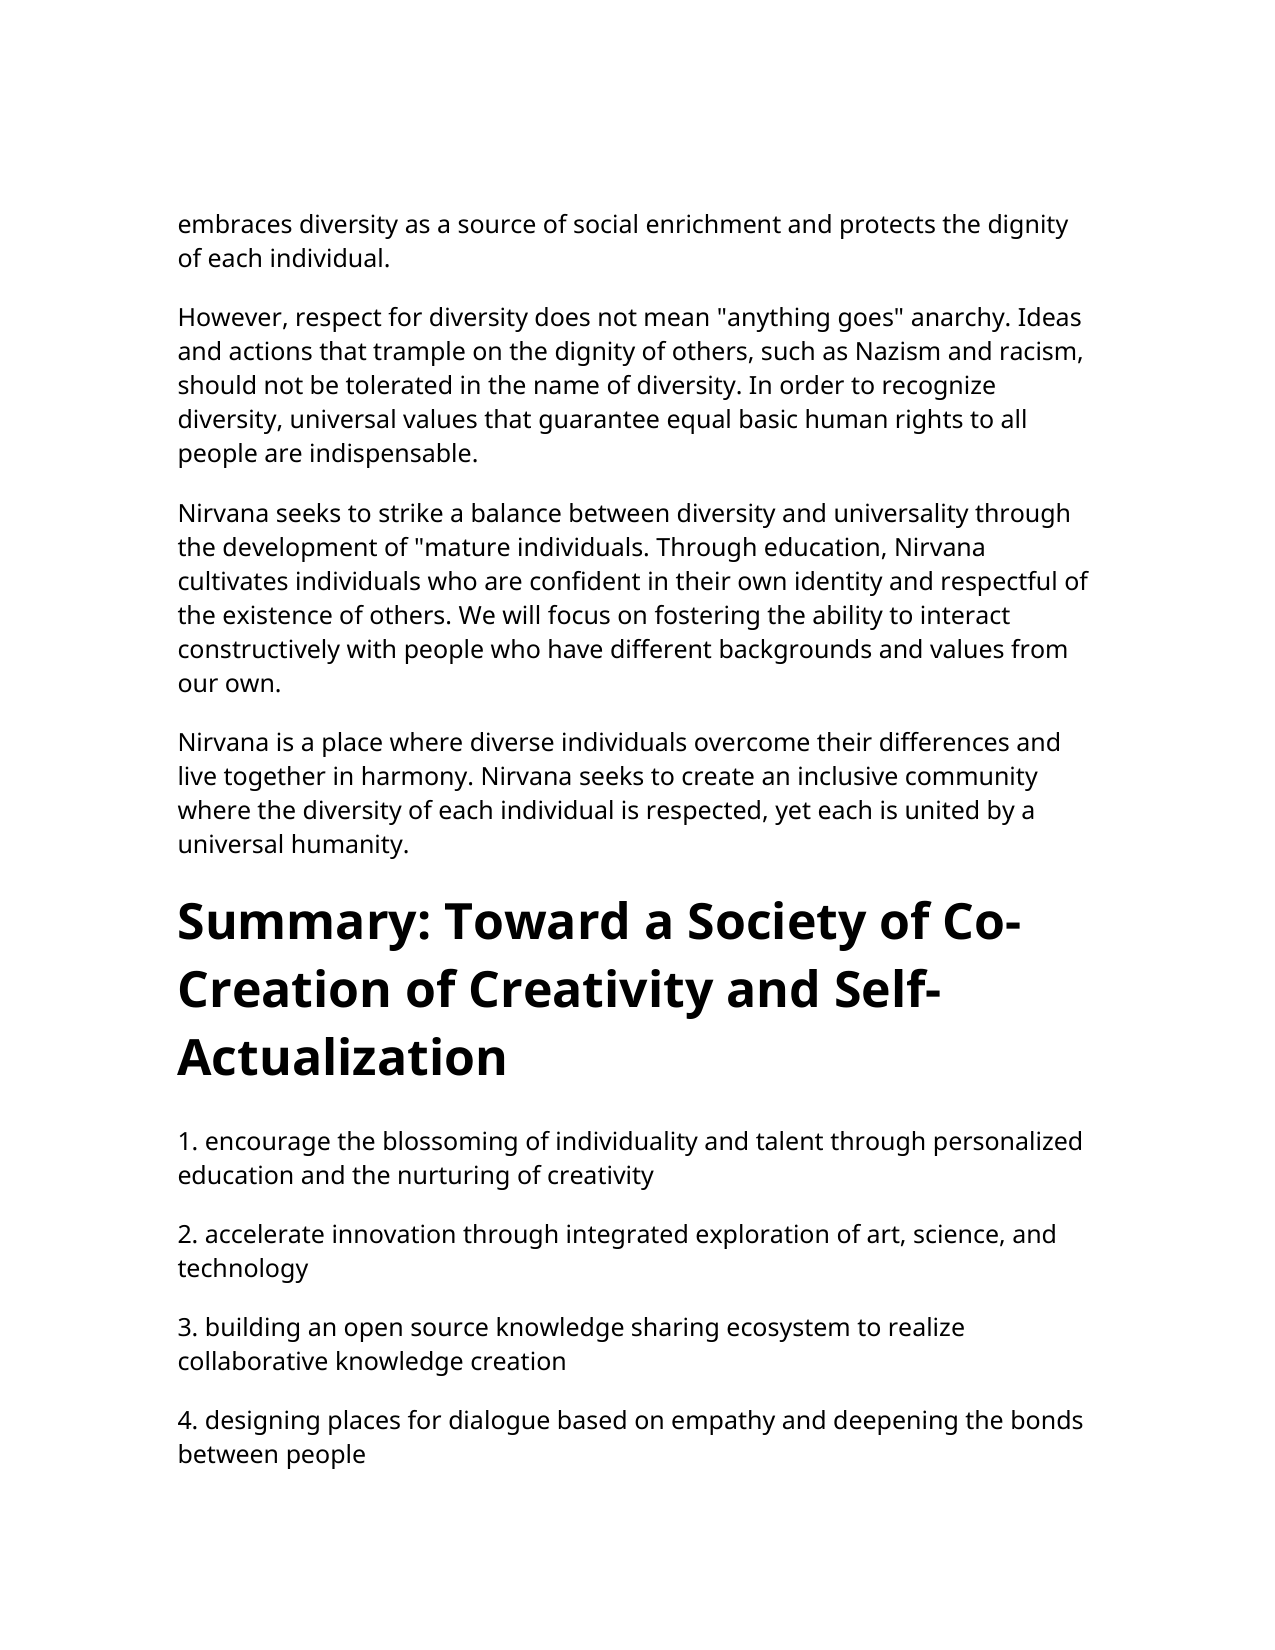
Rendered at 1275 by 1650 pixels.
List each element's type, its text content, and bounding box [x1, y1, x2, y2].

text 3. building an open source knowledge sharing ecosystem to realize collaborative knowledge creation [177, 1310, 1098, 1378]
text However, respect for diversity does not mean "anything goes" anarchy. Ideas and actions that trample on the dignity of others, such as Nazism and racism, should not be tolerated in the name of diversity. In order to recognize diversity, universal values that guarantee equal basic human rights to all people are indispensable. [177, 300, 1098, 470]
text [177, 207, 1098, 275]
text 4. designing places for dialogue based on empathy and deepening the bonds between people [177, 1403, 1098, 1471]
text Nirvana is a place where diverse individuals overcome their differences and live together in harmony. Nirvana seeks to create an inclusive community where the diversity of each individual is respected, yet each is united by a universal humanity. [177, 724, 1098, 861]
text Summary: Toward a Society of Co-Creation of Creativity and Self-Actualization [177, 886, 1098, 1090]
text Nirvana seeks to strike a balance between diversity and universality through the development of "mature individuals. Through education, Nirvana cultivates individuals who are confident in their own identity and respectful of the existence of others. We will focus on fostering the ability to interact constructively with people who have different backgrounds and values from our own. [177, 495, 1098, 699]
text 2. accelerate innovation through integrated exploration of art, science, and technology [177, 1217, 1098, 1285]
text 1. encourage the blossoming of individuality and talent through personalized education and the nurturing of creativity [177, 1124, 1098, 1192]
